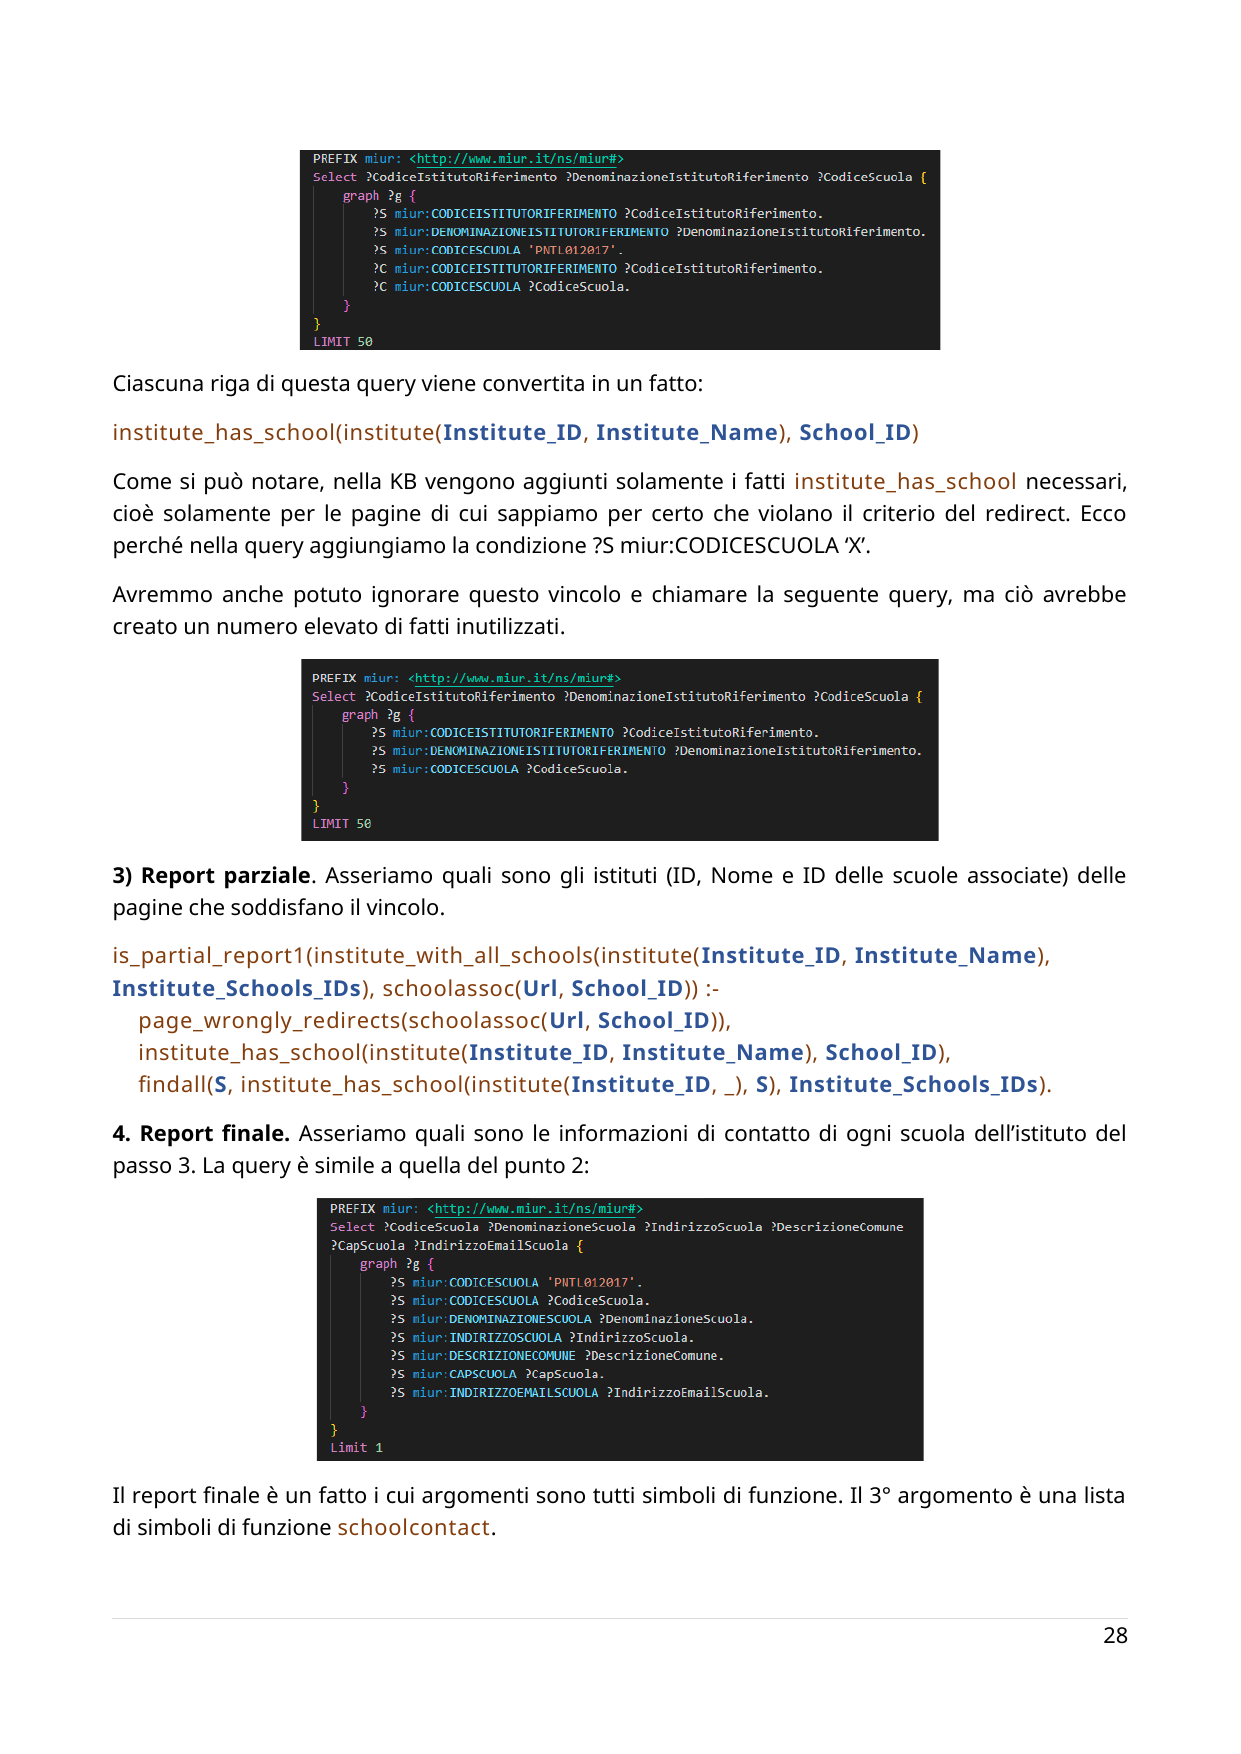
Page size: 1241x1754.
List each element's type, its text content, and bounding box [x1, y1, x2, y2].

text Come si può notare, nella KB vengono aggiunti solamente i fatti institute_has_school necessari, cioè solamente per le pagine di cui sappiamo per certo che violano il criterio del redirect. Ecco perché nella query aggiungiamo la condizione ?S miur:CODICESCUOLA ‘X’. [112, 466, 1128, 560]
text Ciascuna riga di questa query viene convertita in un fatto: [112, 368, 1128, 398]
text 3) Report parziale. Asseriamo quali sono gli istituti (ID, Nome e ID delle scuole associate) delle pagine che soddisfano il vincolo. [112, 859, 1128, 921]
text institute_has_school(institute(Institute_ID, Institute_Name), School_ID) [112, 417, 1128, 447]
picture [301, 659, 939, 841]
text Avremmo anche potuto ignorare questo vincolo e chiamare la seguente query, ma ciò avrebbe creato un numero elevato di fatti inutilizzati. [112, 579, 1128, 641]
picture [299, 150, 941, 350]
text is_partial_report1(institute_with_all_schools(institute(Institute_ID, Institute_Name), Institute_Schools_IDs), schoolassoc(Url, School_ID)) :- page_wrongly_redirects(schoolassoc(Url, School_ID)), institute_has_school(institute(Institute_ID, Institute_Name), School_ID), findall(S, institute_has_school(institute(Institute_ID, _), S), Institute_Schools_IDs). [112, 940, 1128, 1098]
text Il report finale è un fatto i cui argomenti sono tutti simboli di funzione. Il 3° argomento è una lista di simboli di funzione schoolcontact. [112, 1480, 1128, 1542]
picture [316, 1198, 924, 1461]
text 4. Report finale. Asseriamo quali sono le informazioni di contatto di ogni scuola dell’istituto del passo 3. La query è simile a quella del punto 2: [112, 1117, 1128, 1179]
